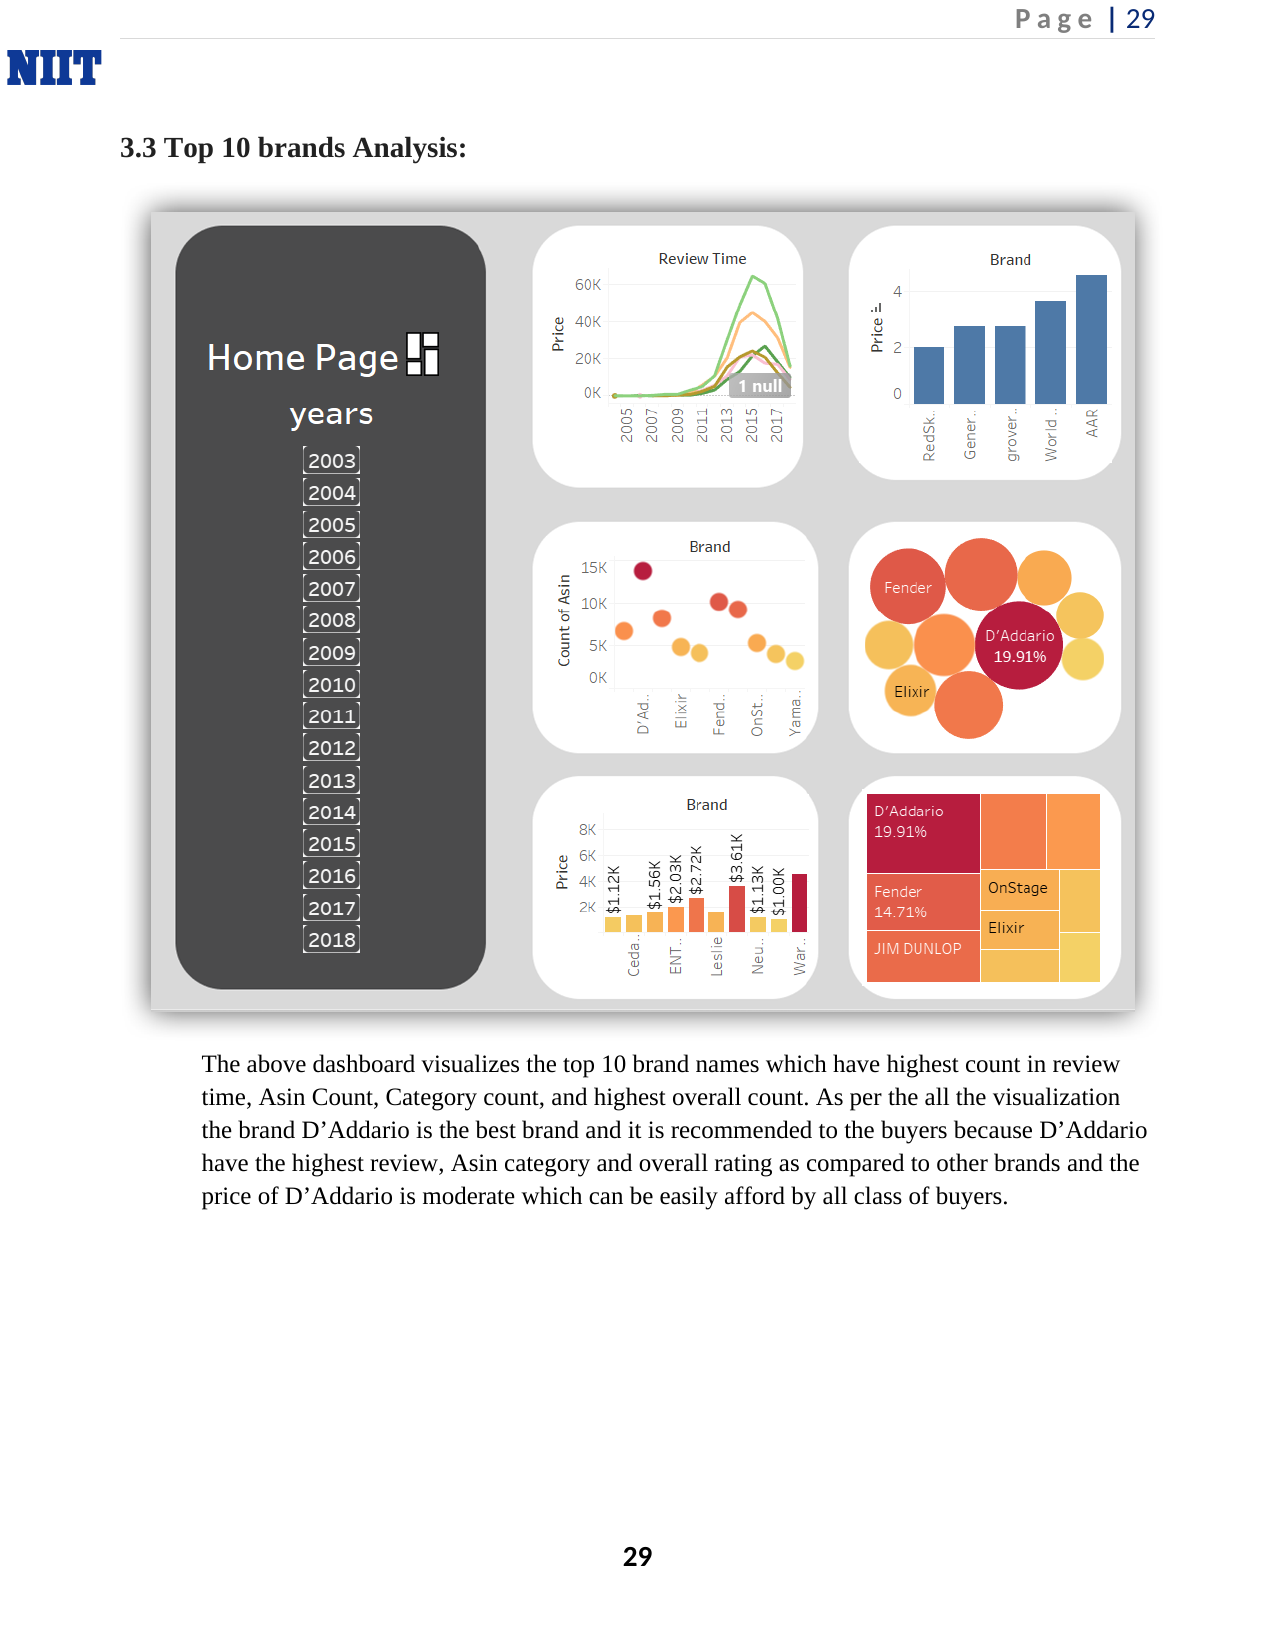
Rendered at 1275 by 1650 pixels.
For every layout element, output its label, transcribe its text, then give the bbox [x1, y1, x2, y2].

picture [7, 50, 102, 85]
text The above dashboard visualizes the top 10 brand names which have highest count in review time, Asin Count, Category count, and highest overall count. As per the all the visualization the brand D’Addario is the best brand and it is recommended to the buyers because D’Addario have the highest review, Asin category and overall rating as compared to other brands and the price of D’Addario is moderate which can be easily afford by all class of buyers. [201, 1049, 1155, 1210]
subtitle 3.3 Top 10 brands Analysis: [120, 130, 1155, 164]
picture [151, 212, 1135, 1012]
